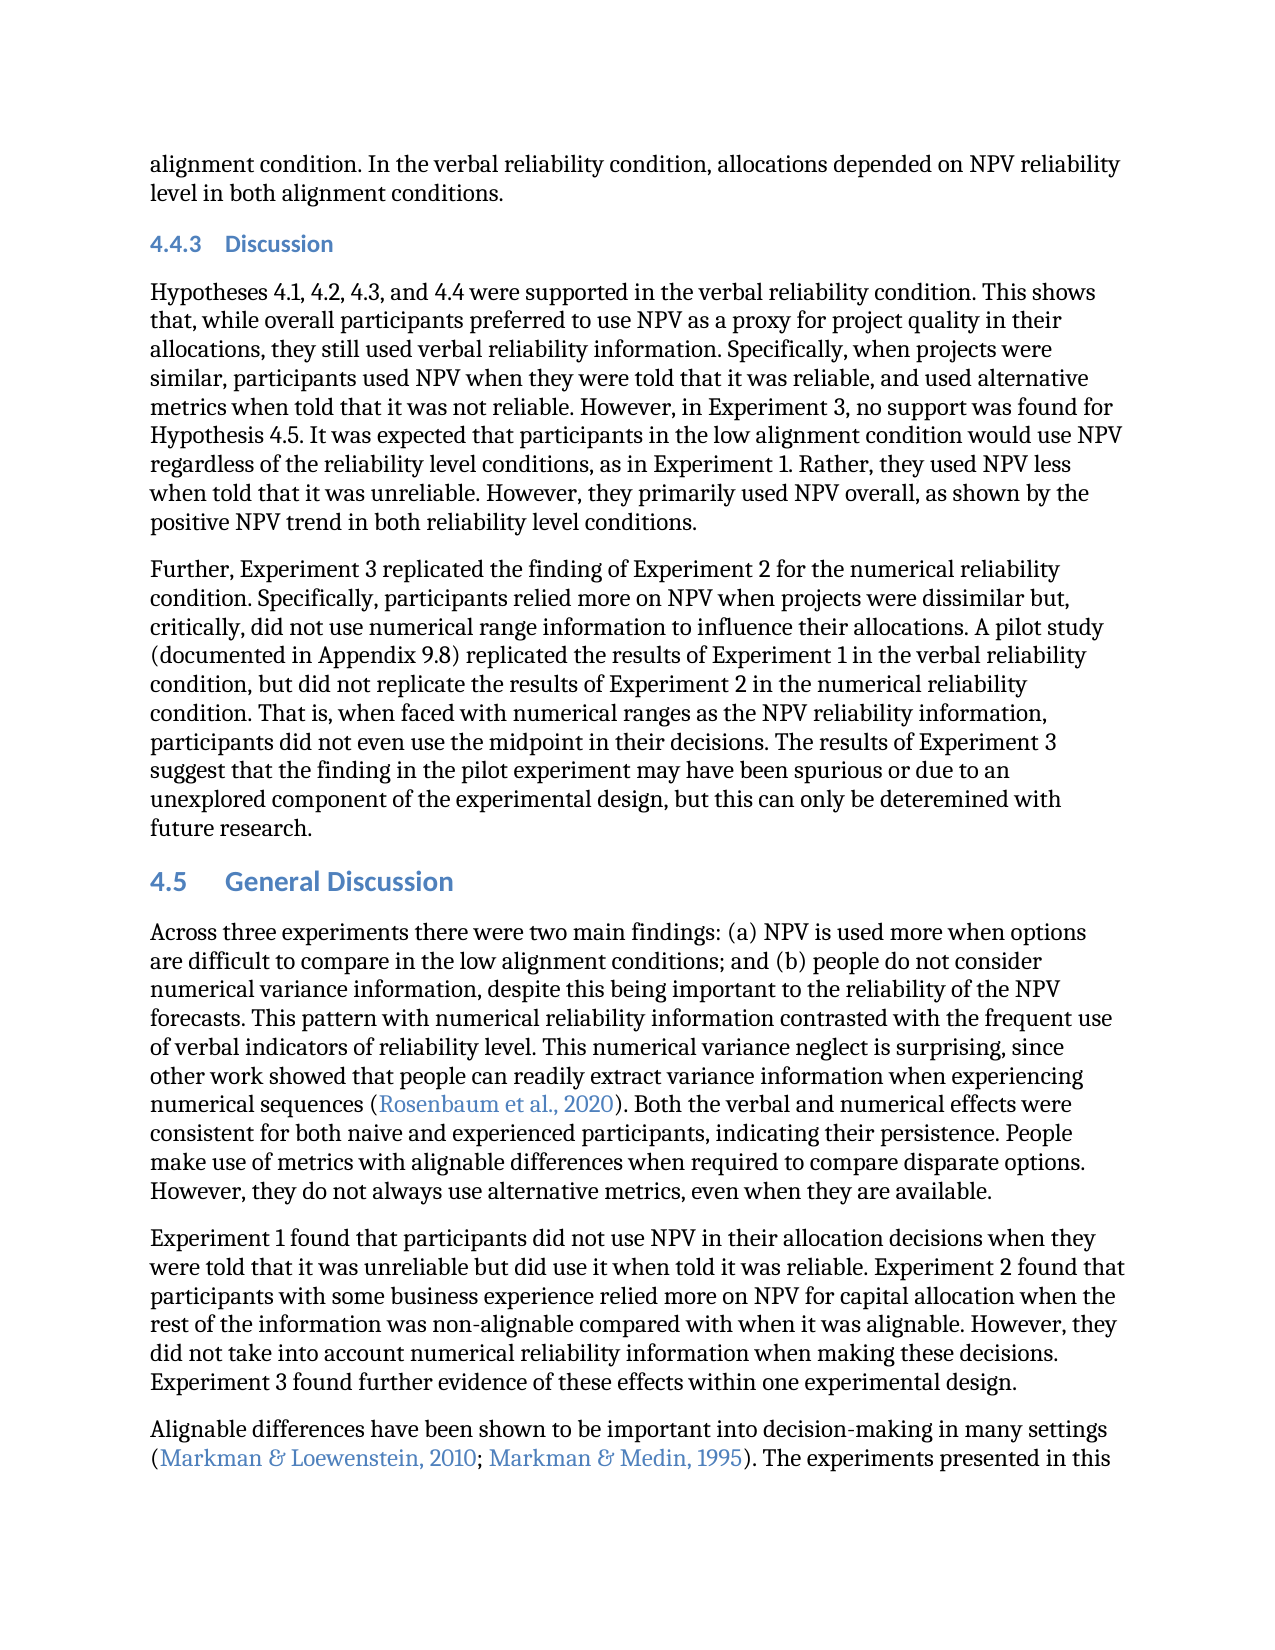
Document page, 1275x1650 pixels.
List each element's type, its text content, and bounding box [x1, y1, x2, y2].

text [150, 150, 1125, 207]
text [150, 1415, 1125, 1473]
subtitle 4.4.3 Discussion [150, 228, 1125, 259]
text Experiment 1 found that participants did not use NPV in their allocation decisions when they were told that it was unreliable but did use it when told it was reliable. Experiment 2 found that participants with some business experience relied more on NPV for capital allocation when the rest of the information was non-alignable compared with when it was alignable. However, they did not take into account numerical reliability information when making these decisions. Experiment 3 found further evidence of these effects within one experimental design. [150, 1224, 1125, 1397]
text Hypotheses 4.1, 4.2, 4.3, and 4.4 were supported in the verbal reliability condition. This shows that, while overall participants preferred to use NPV as a proxy for project quality in their allocations, they still used verbal reliability information. Specifically, when projects were similar, participants used NPV when they were told that it was reliable, and used alternative metrics when told that it was not reliable. However, in Experiment 3, no support was found for Hypothesis 4.5. It was expected that participants in the low alignment condition would use NPV regardless of the reliability level conditions, as in Experiment 1. Rather, they used NPV less when told that it was unreliable. However, they primarily used NPV overall, as shown by the positive NPV trend in both reliability level conditions. [150, 278, 1125, 536]
subtitle 4.5 General Discussion [150, 863, 1125, 899]
text Across three experiments there were two main findings: (a) NPV is used more when options are difficult to compare in the low alignment conditions; and (b) people do not consider numerical variance information, despite this being important to the reliability of the NPV forecasts. This pattern with numerical reliability information contrasted with the frequent use of verbal indicators of reliability level. This numerical variance neglect is surprising, since other work showed that people can readily extract variance information when experiencing numerical sequences (Rosenbaum et al., 2020). Both the verbal and numerical effects were consistent for both naive and experienced participants, indicating their persistence. People make use of metrics with alignable differences when required to compare disparate options. However, they do not always use alternative metrics, even when they are available. [150, 918, 1125, 1205]
text Further, Experiment 3 replicated the finding of Experiment 2 for the numerical reliability condition. Specifically, participants relied more on NPV when projects were dissimilar but, critically, did not use numerical range information to influence their allocations. A pilot study (documented in Appendix 9.8) replicated the results of Experiment 1 in the verbal reliability condition, but did not replicate the results of Experiment 2 in the numerical reliability condition. That is, when faced with numerical ranges as the NPV reliability information, participants did not even use the midpoint in their decisions. The results of Experiment 3 suggest that the finding in the pilot experiment may have been spurious or due to an unexplored component of the experimental design, but this can only be deteremined with future research. [150, 555, 1125, 843]
